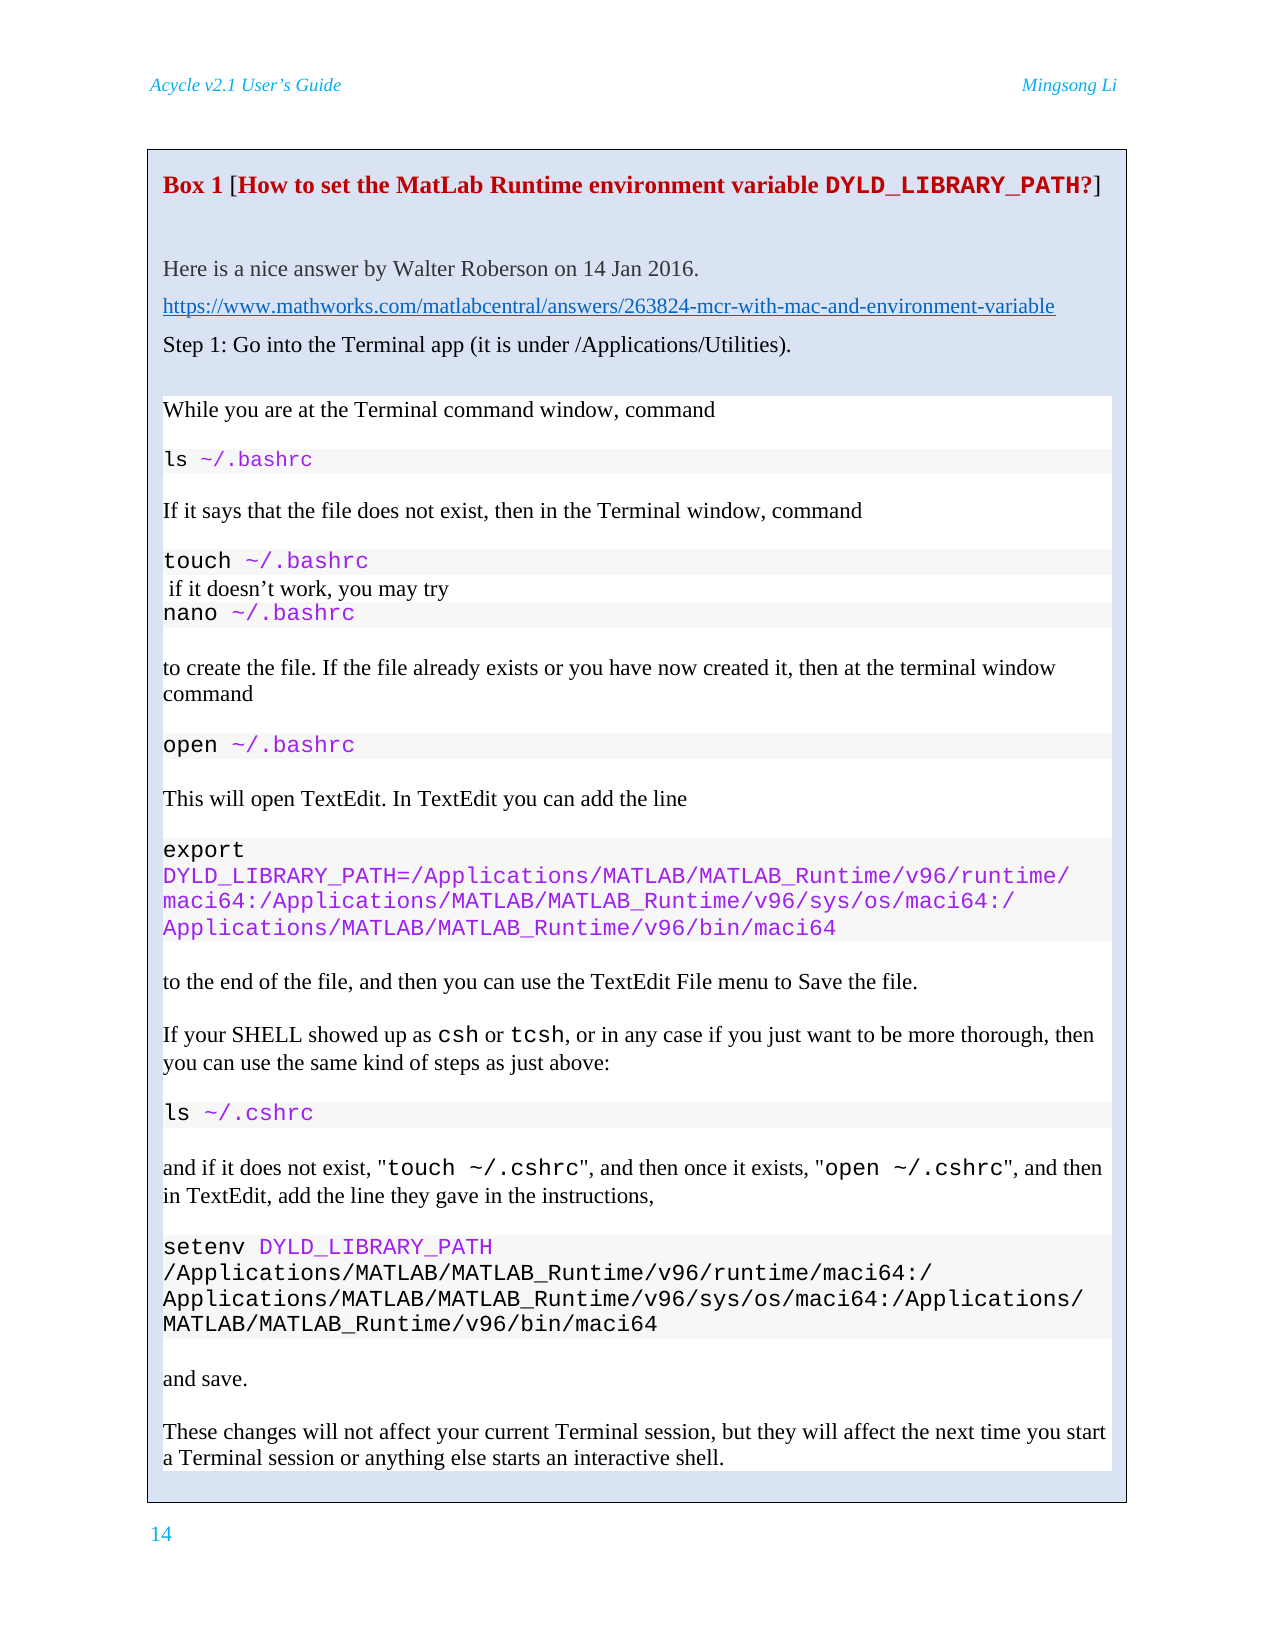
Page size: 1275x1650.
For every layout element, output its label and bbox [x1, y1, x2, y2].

picture [161, 1529, 167, 1538]
picture [151, 81, 157, 89]
